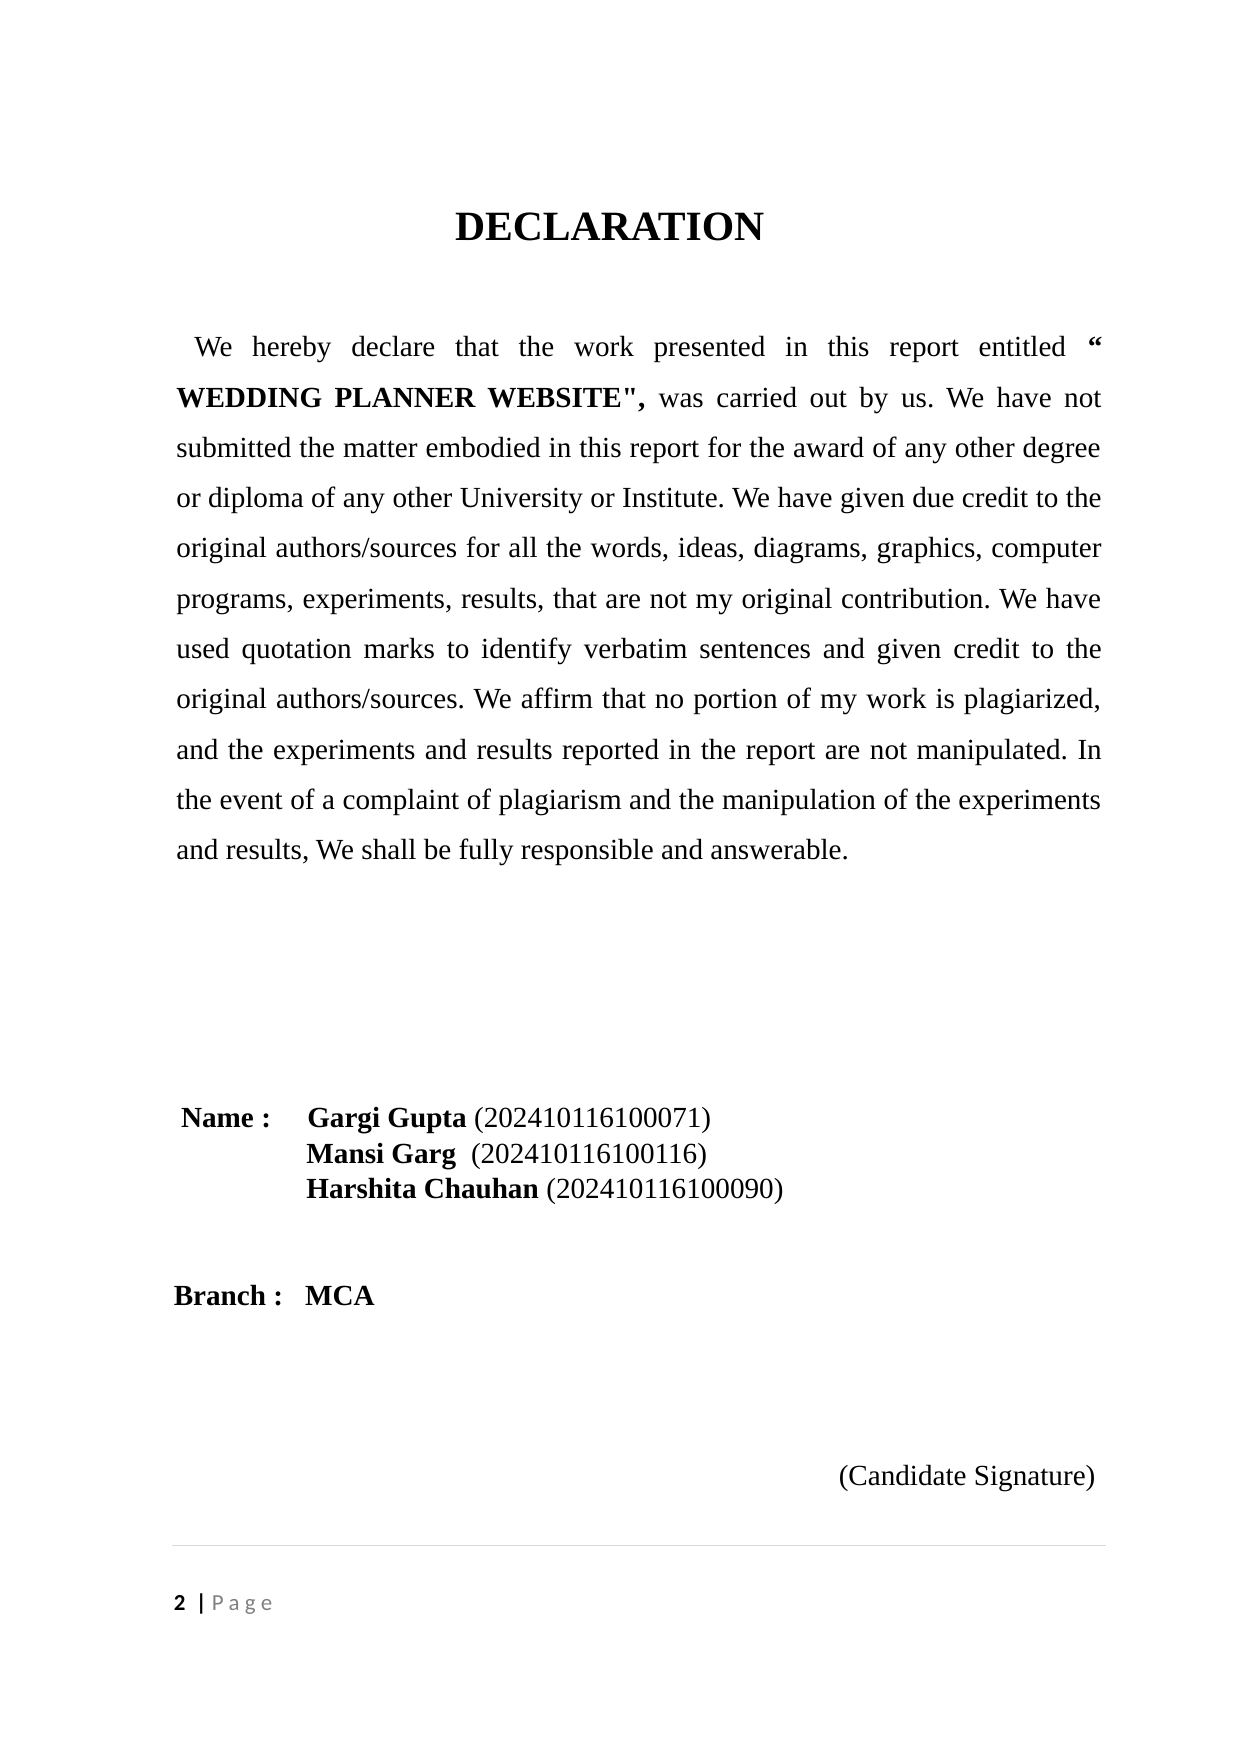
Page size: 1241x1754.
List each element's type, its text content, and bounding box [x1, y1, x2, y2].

text Name : Gargi Gupta (202410116100071) [173, 1100, 1076, 1133]
text (Candidate Signature) [175, 1458, 1102, 1492]
text Branch : MCA [173, 1278, 1076, 1311]
subtitle DECLARATION [173, 201, 1103, 249]
text Harshita Chauhan (202410116100090) [175, 1171, 1102, 1204]
text Mansi Garg (202410116100116) [175, 1136, 1102, 1169]
text We hereby declare that the work presented in this report entitled “ WEDDING PLANNER WEBSITE", was carried out by us. We have not submitted the matter embodied in this report for the award of any other degree or diploma of any other University or Institute. We have given due credit to the original authors/sources for all the words, ideas, diagrams, graphics, computer programs, experiments, results, that are not my original contribution. We have used quotation marks to identify verbatim sentences and given credit to the original authors/sources. We affirm that no portion of my work is plagiarized, and the experiments and results reported in the report are not manipulated. In the event of a complaint of plagiarism and the manipulation of the experiments and results, We shall be fully responsible and answerable. [175, 329, 1102, 866]
text 2 | P a g e [173, 1588, 1103, 1616]
